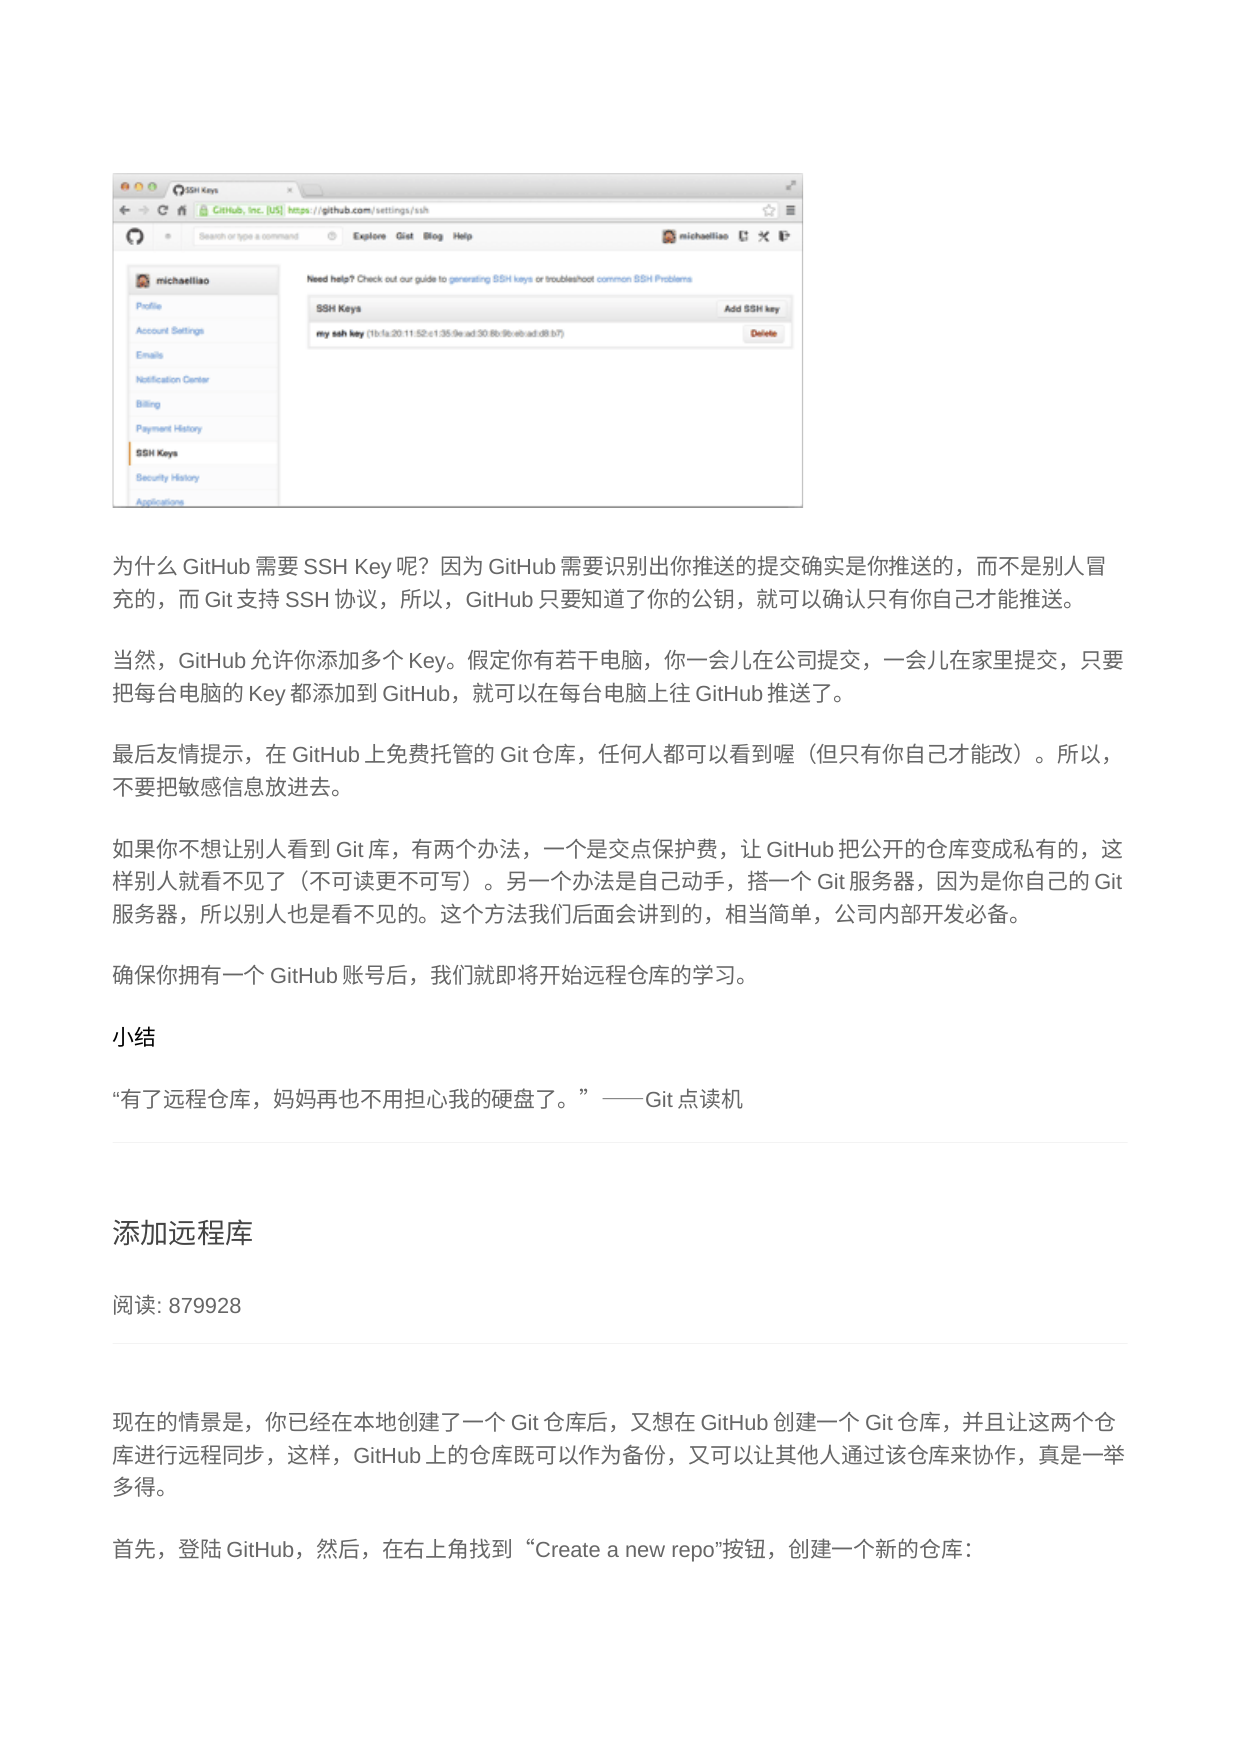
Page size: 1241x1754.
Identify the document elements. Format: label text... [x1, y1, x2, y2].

text “有了远程仓库，妈妈再也不用担心我的硬盘了。”——Git点读机 [112, 1081, 1128, 1114]
text 如果你不想让别人看到Git库，有两个办法，一个是交点保护费，让GitHub把公开的仓库变成私有的，这样别人就看不见了（不可读更不可写）。另一个办法是自己动手，搭一个Git服务器，因为是你自己的Git服务器，所以别人也是看不见的。这个方法我们后面会讲到的，相当简单，公司内部开发必备。 [112, 831, 1128, 929]
text 阅读: 879928 [112, 1287, 1128, 1320]
subtitle 添加远程库 [112, 1199, 1128, 1264]
text 确保你拥有一个GitHub账号后，我们就即将开始远程仓库的学习。 [112, 958, 1128, 990]
text 首先，登陆GitHub，然后，在右上角找到“Create a new repo”按钮，创建一个新的仓库： [112, 1531, 1128, 1564]
text 为什么GitHub需要SSH Key呢？因为GitHub需要识别出你推送的提交确实是你推送的，而不是别人冒充的，而Git支持SSH协议，所以，GitHub只要知道了你的公钥，就可以确认只有你自己才能推送。 [112, 549, 1128, 614]
picture [112, 173, 804, 508]
text 小结 [112, 1019, 1128, 1052]
text 最后友情提示，在GitHub上免费托管的Git仓库，任何人都可以看到喔（但只有你自己才能改）。所以，不要把敏感信息放进去。 [112, 737, 1128, 802]
text 现在的情景是，你已经在本地创建了一个Git仓库后，又想在GitHub创建一个Git仓库，并且让这两个仓库进行远程同步，这样，GitHub上的仓库既可以作为备份，又可以让其他人通过该仓库来协作，真是一举多得。 [112, 1405, 1128, 1502]
text 当然，GitHub允许你添加多个Key。假定你有若干电脑，你一会儿在公司提交，一会儿在家里提交，只要把每台电脑的Key都添加到GitHub，就可以在每台电脑上往GitHub推送了。 [112, 643, 1128, 708]
